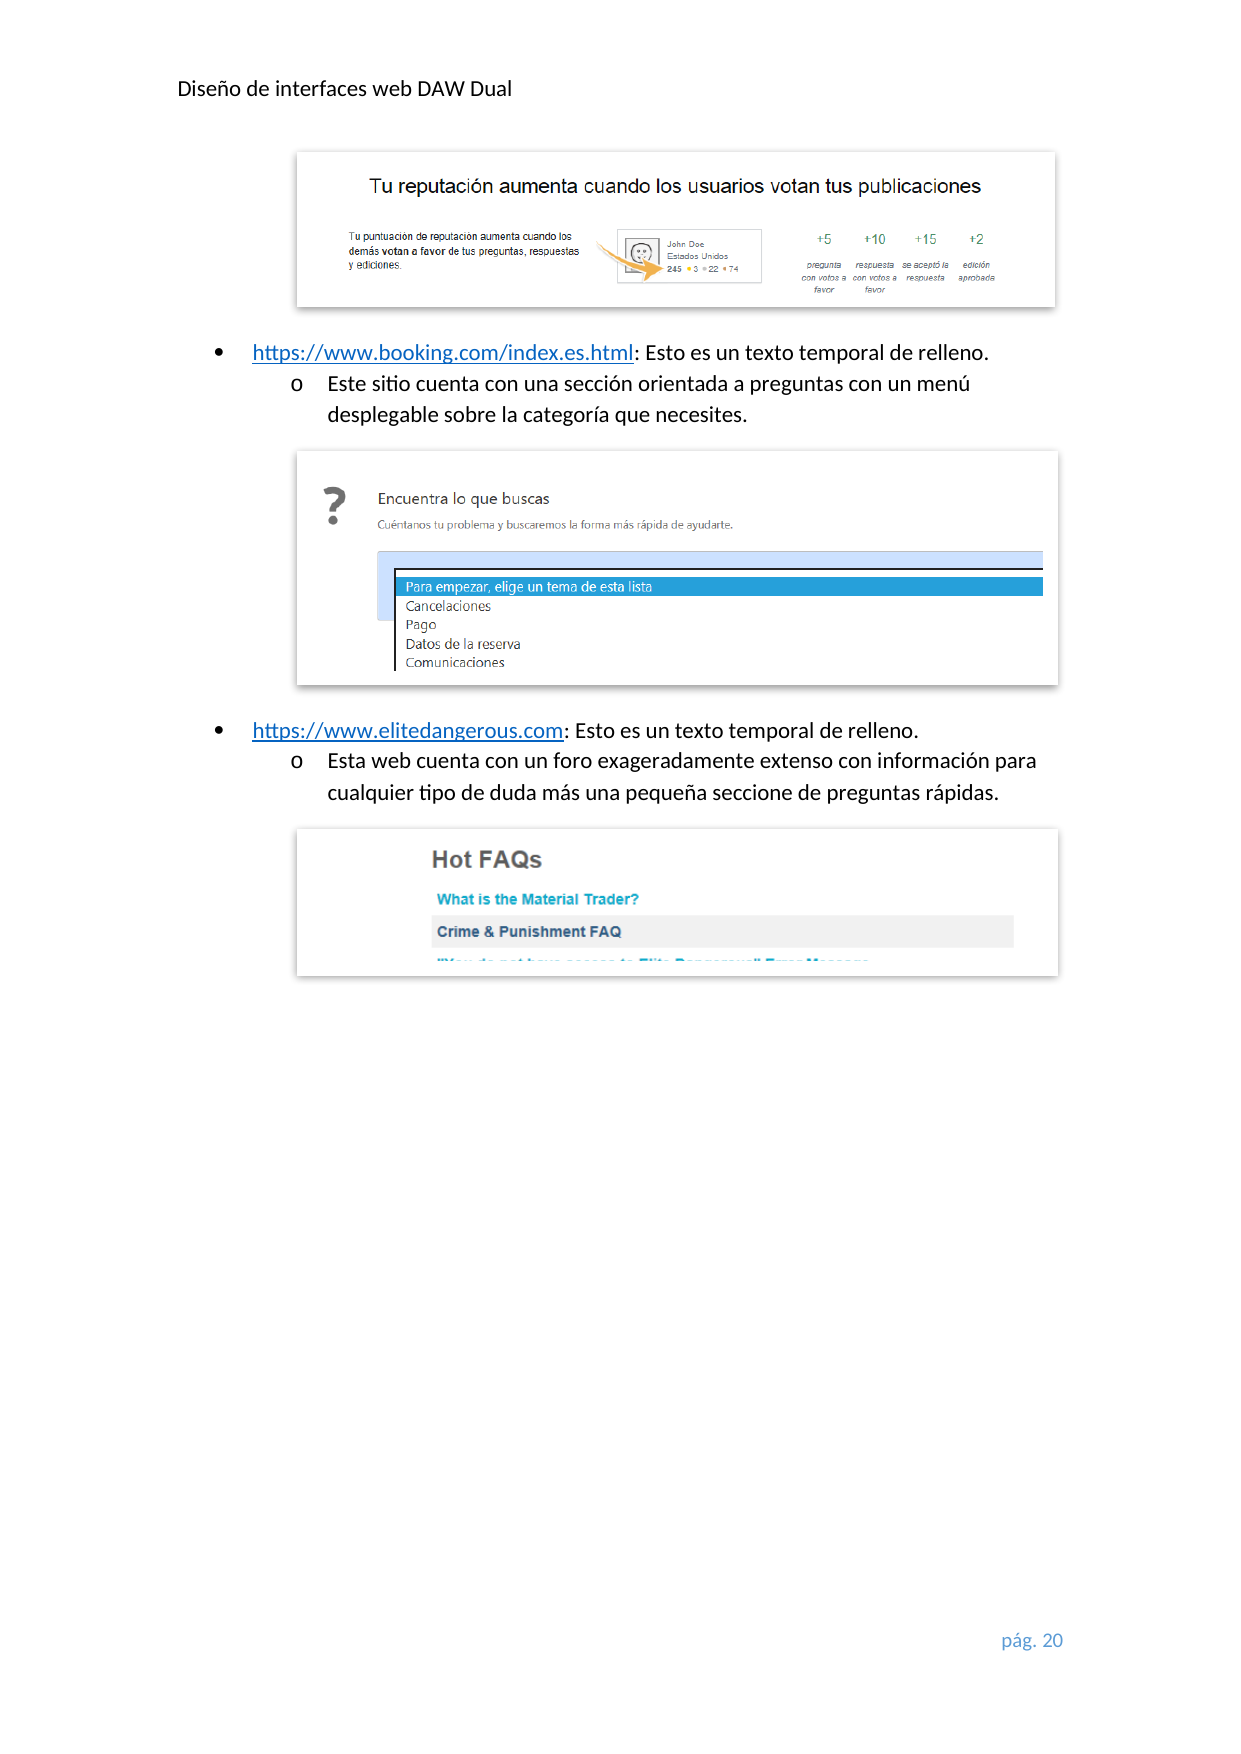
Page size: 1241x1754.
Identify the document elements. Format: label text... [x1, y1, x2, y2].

picture [312, 843, 1043, 961]
list https://www.elitedangerous.com: Esto es un texto temporal de relleno. [215, 716, 1063, 744]
picture [312, 466, 1043, 671]
list Este sitio cuenta con una sección orientada a preguntas con un menú desplegable sobre la categoría que necesites. [290, 369, 1063, 428]
list Esta web cuenta con un foro exageradamente extenso con información para cualquier tipo de duda más una pequeña seccione de preguntas rápidas. [290, 746, 1063, 806]
list https://www.booking.com/index.es.html: Esto es un texto temporal de relleno. [215, 338, 1063, 367]
picture [312, 166, 1040, 293]
